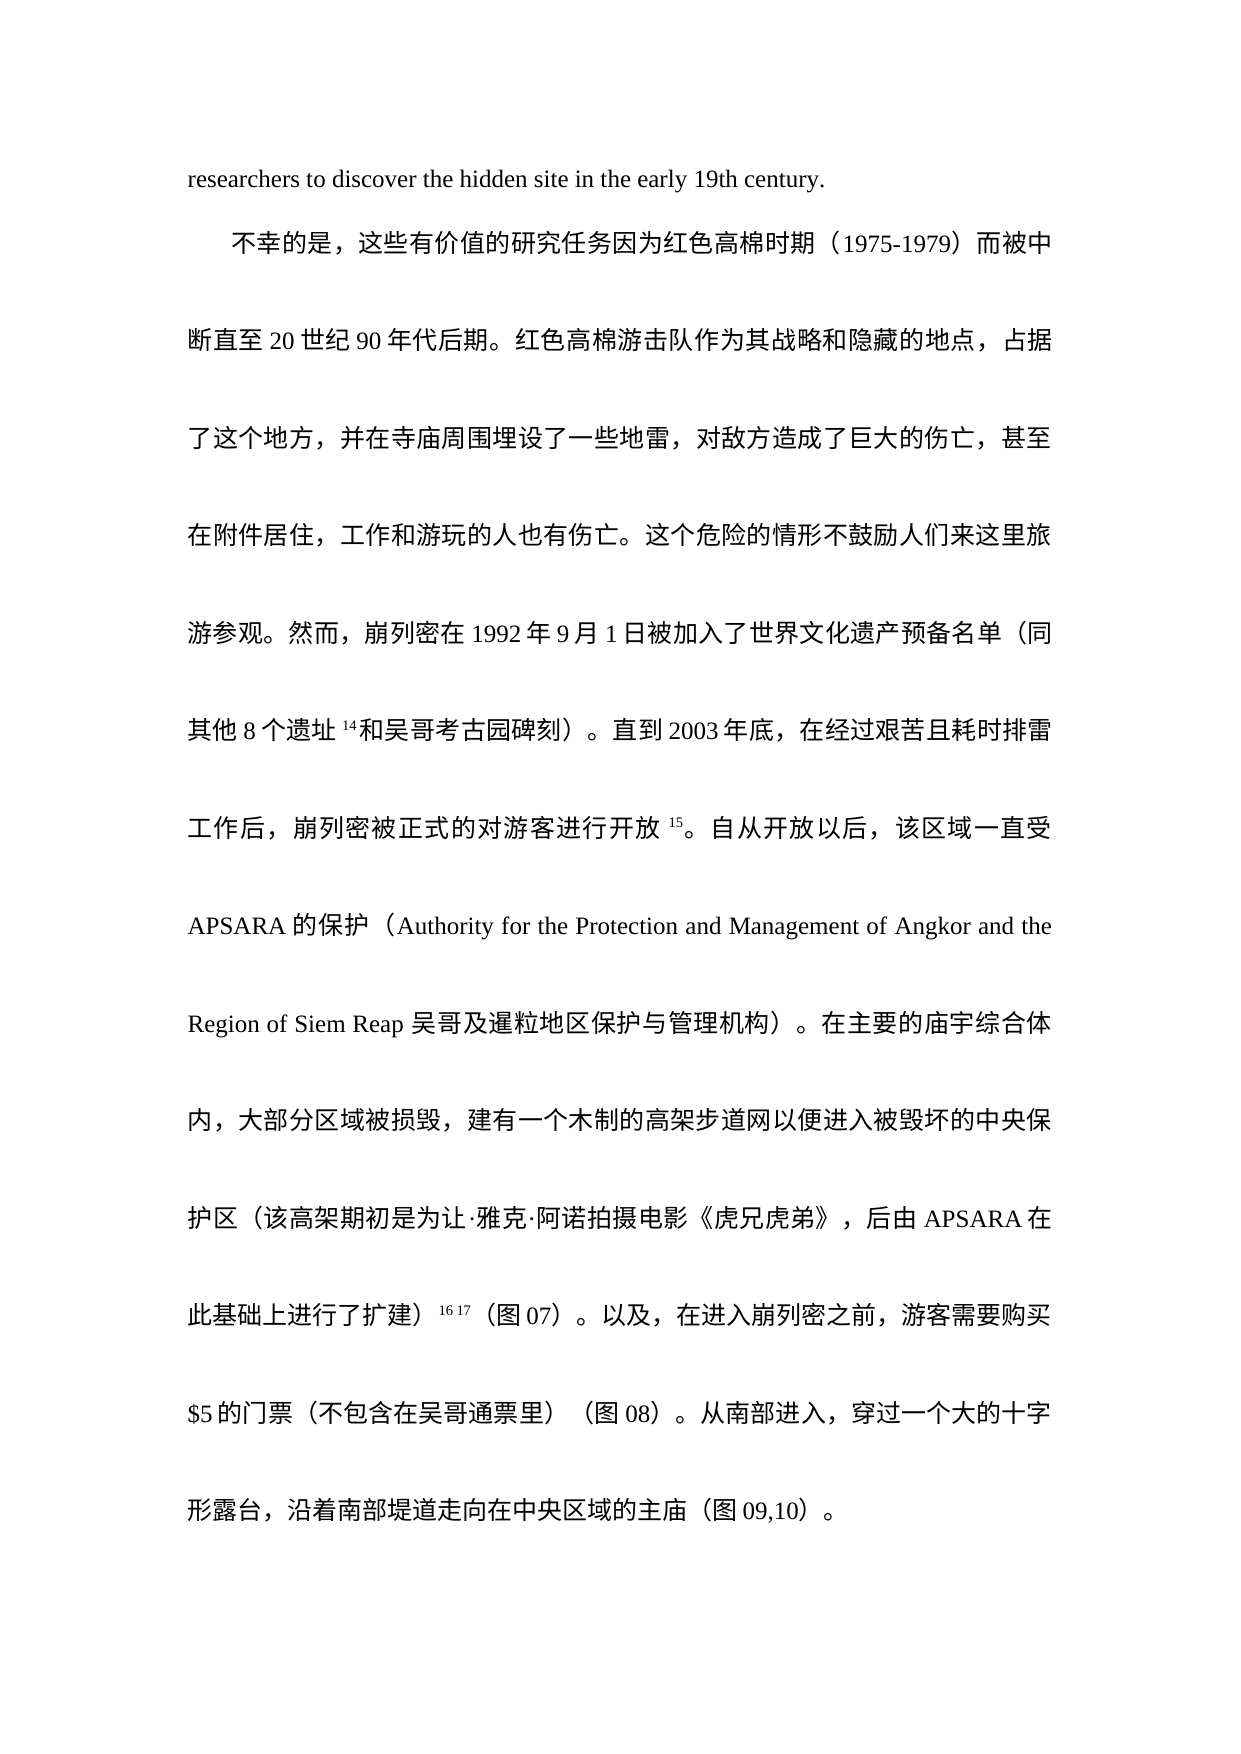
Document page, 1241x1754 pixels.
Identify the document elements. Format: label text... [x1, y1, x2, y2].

text 不幸的是，这些有价值的研究任务因为红色高棉时期（1975-1979）而被中断直至20世纪90年代后期。红色高棉游击队作为其战略和隐藏的地点，占据了这个地方，并在寺庙周围埋设了一些地雷，对敌方造成了巨大的伤亡，甚至在附件居住，工作和游玩的人也有伤亡。这个危险的情形不鼓励人们来这里旅游参观。然而，崩列密在1992年9月1日被加入了世界文化遗产预备名单（同其他8个遗址14和吴哥考古园碑刻）。直到2003年底，在经过艰苦且耗时排雷工作后，崩列密被正式的对游客进行开放15。自从开放以后，该区域一直受APSARA的保护（Authority for the Protection and Management of Angkor and the Region of Siem Reap 吴哥及暹粒地区保护与管理机构）。在主要的庙宇综合体内，大部分区域被损毁，建有一个木制的高架步道网以便进入被毁坏的中央保护区（该高架期初是为让·雅克·阿诺拍摄电影《虎兄虎弟》，后由APSARA在此基础上进行了扩建）16 17（图07）。以及，在进入崩列密之前，游客需要购买$5的门票（不包含在吴哥通票里）（图08）。从南部进入，穿过一个大的十字形露台，沿着南部堤道走向在中央区域的主庙（图09,10）。 [187, 209, 1053, 1541]
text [187, 162, 1053, 194]
